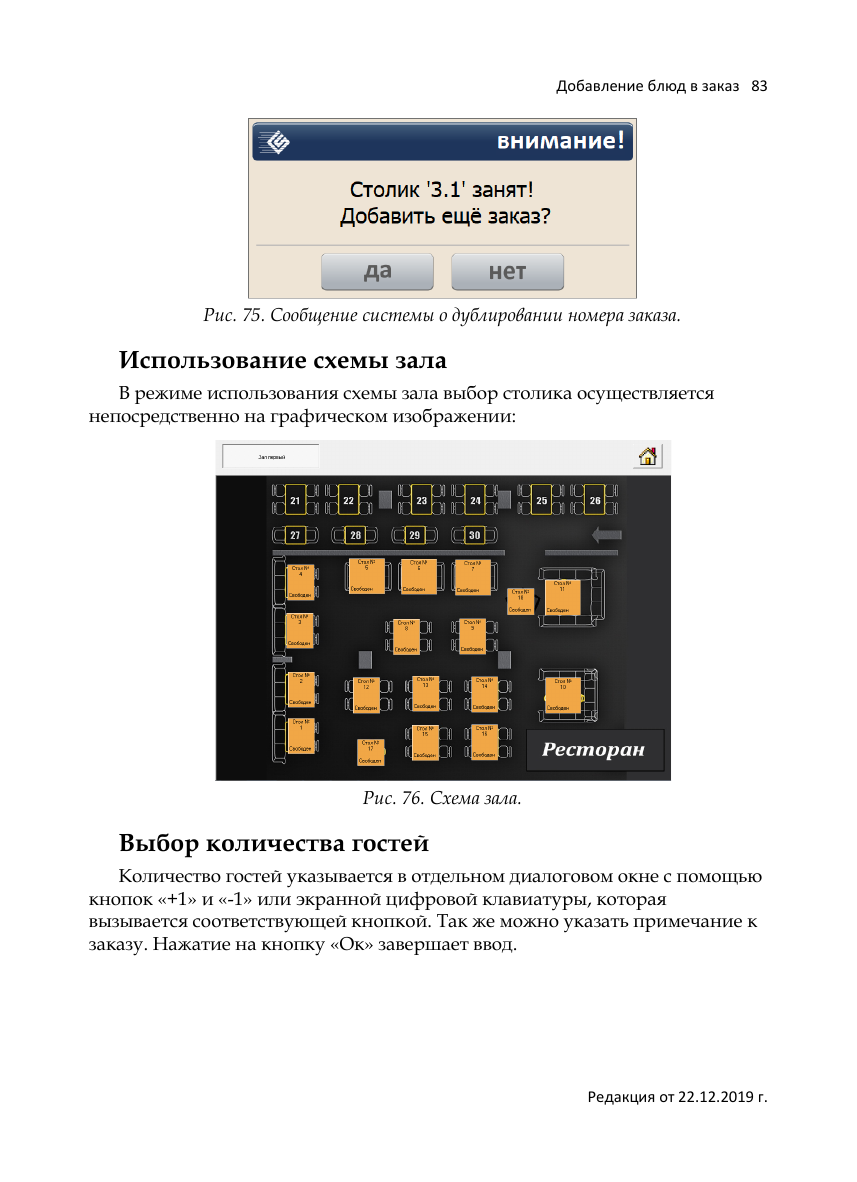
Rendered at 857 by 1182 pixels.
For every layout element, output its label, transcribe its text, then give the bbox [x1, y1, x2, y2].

picture [215, 440, 672, 781]
subtitle Использование схемы зала [89, 346, 768, 376]
text В режиме использования схемы зала выбор столика осуществляется непосредственно на графическом изображении: [89, 382, 768, 427]
text Рис. 75. Сообщение системы о дублировании номера заказа. [89, 304, 768, 327]
text Рис. 76. Схема зала. [89, 787, 768, 810]
picture [248, 118, 638, 299]
text Количество гостей указывается в отдельном диалоговом окне с помощью кнопок «+1» и «-1» или экранной цифровой клавиатуры, которая вызывается соответствующей кнопкой. Так же можно указать примечание к заказу. Нажатие на кнопку «Ок» завершает ввод. [89, 865, 768, 955]
subtitle Выбор количества гостей [89, 829, 768, 859]
